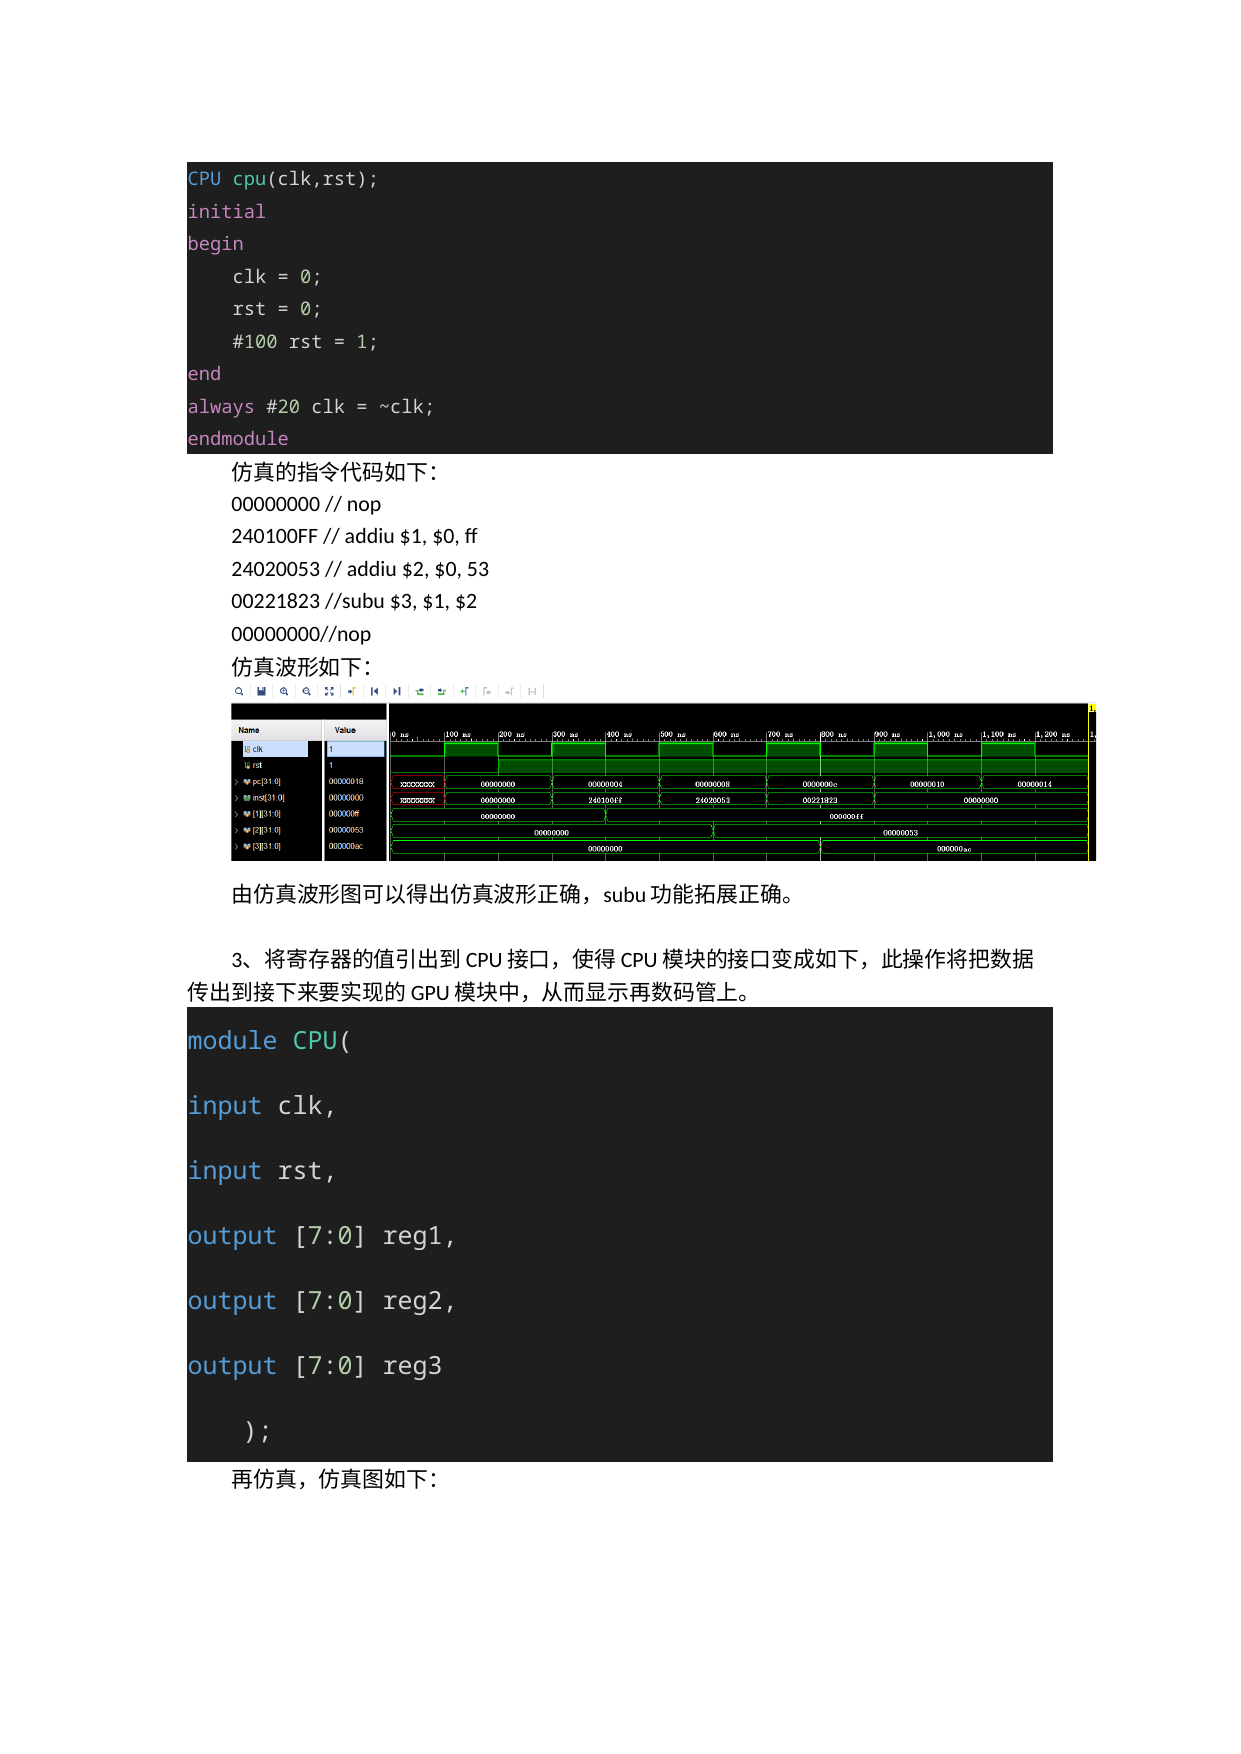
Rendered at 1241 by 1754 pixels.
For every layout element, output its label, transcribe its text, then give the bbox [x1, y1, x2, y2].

list 00000000//nop [187, 617, 1053, 649]
text input clk, [187, 1072, 1053, 1137]
text endmodule [187, 422, 1053, 454]
list 再仿真，仿真图如下： [231, 1462, 1053, 1494]
text begin [187, 227, 1053, 259]
list 00221823 //subu $3, $1, $2 [187, 584, 1053, 617]
text clk = 0; [187, 259, 1053, 292]
text rst = 0; [187, 292, 1053, 324]
list 由仿真波形图可以得出仿真波形正确，subu功能拓展正确。 [187, 877, 1053, 909]
text output [7:0] reg1, [187, 1202, 1053, 1267]
list 仿真波形如下： [187, 649, 1053, 682]
text always #20 clk = ~clk; [187, 389, 1053, 422]
text ); [187, 1397, 1053, 1462]
list 240100FF // addiu $1, $0, ff [187, 519, 1053, 552]
text input rst, [187, 1137, 1053, 1202]
list 00000000 // nop [187, 487, 1053, 519]
text #100 rst = 1; [187, 324, 1053, 357]
list 24020053 // addiu $2, $0, 53 [187, 552, 1053, 584]
list 将寄存器的值引出到CPU接口，使得CPU模块的接口变成如下，此操作将把数据传出到接下来要实现的GPU模块中，从而显示再数码管上。 [187, 942, 1053, 1007]
text output [7:0] reg3 [187, 1332, 1053, 1397]
text CPU cpu(clk,rst); [187, 162, 1053, 194]
text initial [187, 194, 1053, 227]
text module CPU( [187, 1007, 1053, 1072]
list 仿真的指令代码如下： [187, 454, 1053, 487]
text output [7:0] reg2, [187, 1267, 1053, 1332]
text end [187, 357, 1053, 389]
picture [231, 682, 1097, 861]
